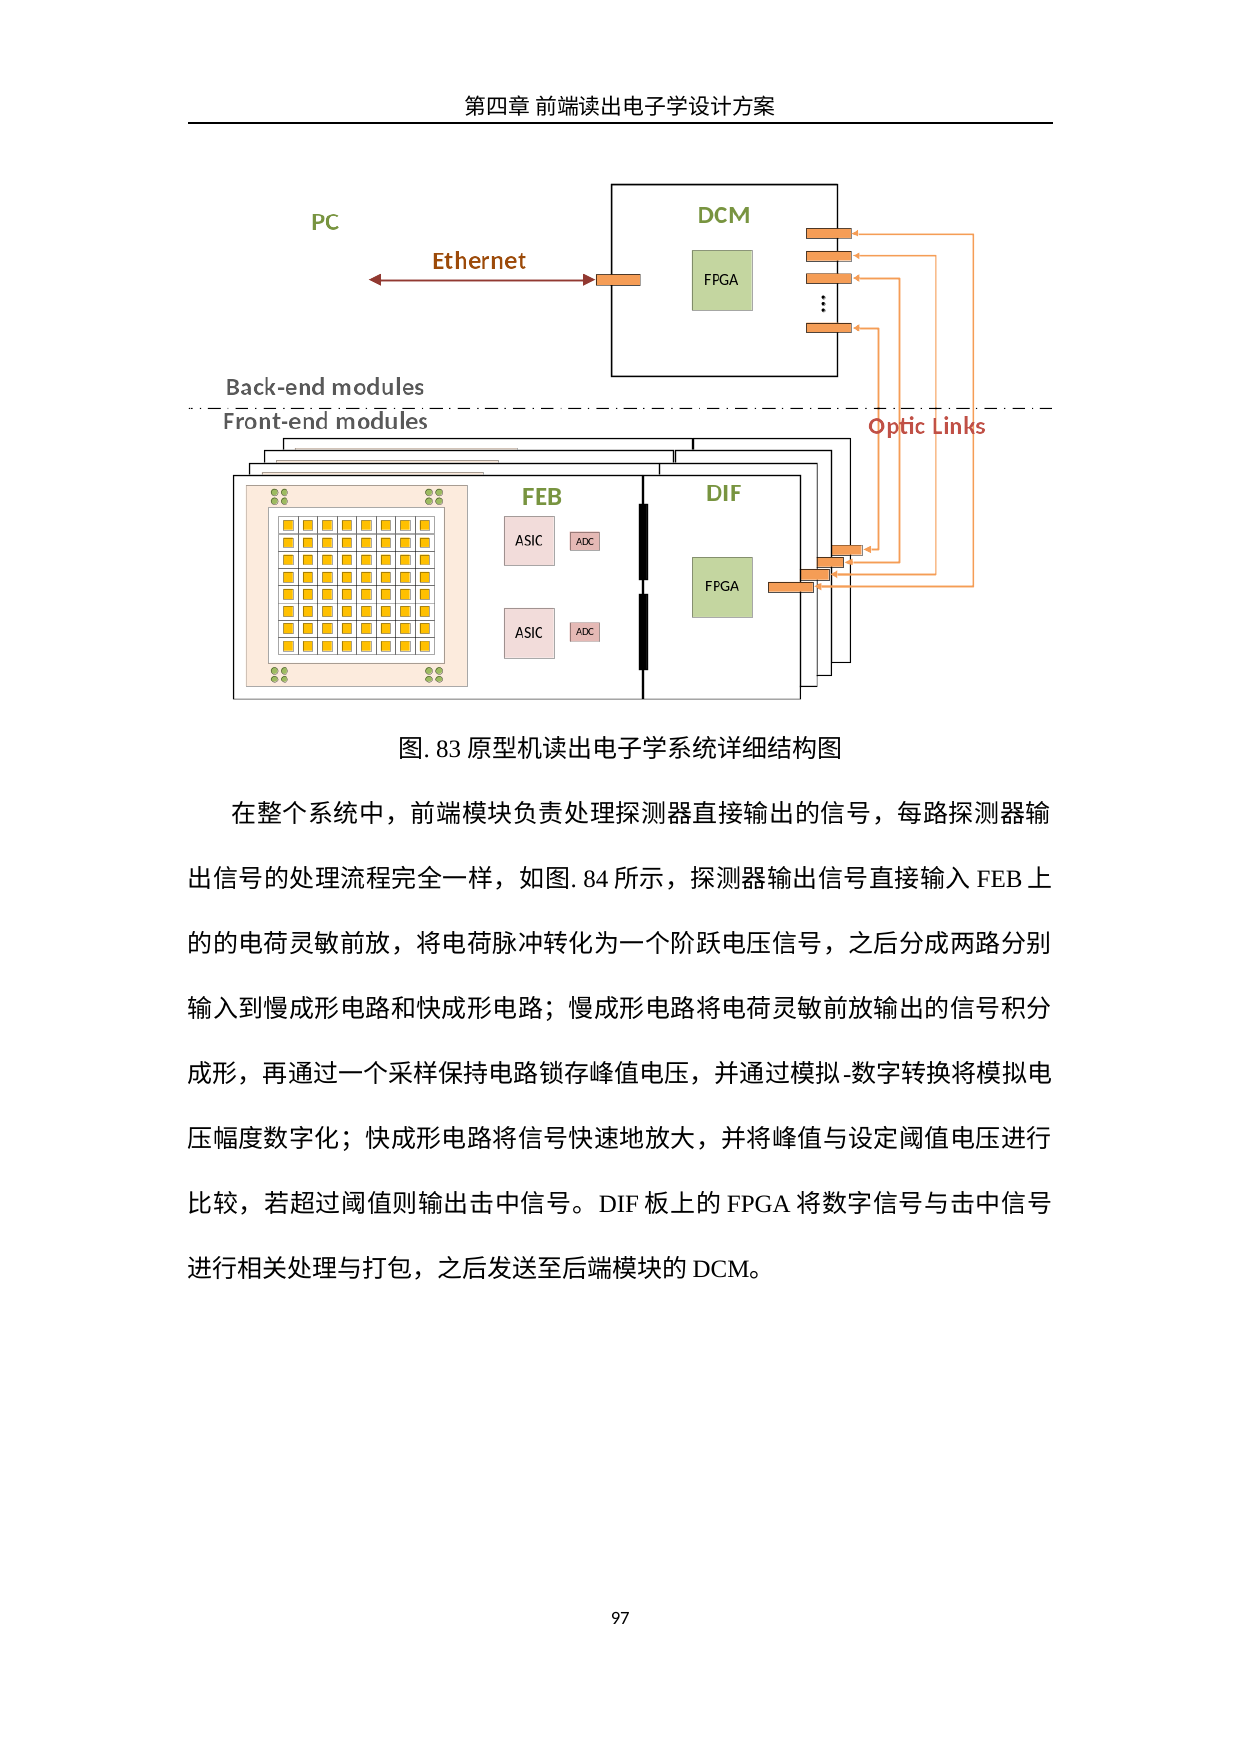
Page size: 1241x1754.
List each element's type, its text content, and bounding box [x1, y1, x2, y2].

text 图. 83 原型机读出电子学系统详细结构图 [187, 162, 1053, 779]
text 在整个系统中，前端模块负责处理探测器直接输出的信号，每路探测器输出信号的处理流程完全一样，如图. 83所示，探测器输出信号直接输入FEB上的的电荷灵敏前放，将电荷脉冲转化为一个阶跃电压信号，之后分成两路分别输入到慢成形电路和快成形电路；慢成形电路将电荷灵敏前放输出的信号积分成形，再通过一个采样保持电路锁存峰值电压，并通过模拟-数字转换将模拟电压幅度数字化；快成形电路将信号快速地放大，并将峰值与设定阈值电压进行比较，若超过阈值则输出击中信号。DIF板上的FPGA将数字信号与击中信号进行相关处理与打包，之后发送至后端模块的DCM。 [187, 779, 1053, 1299]
